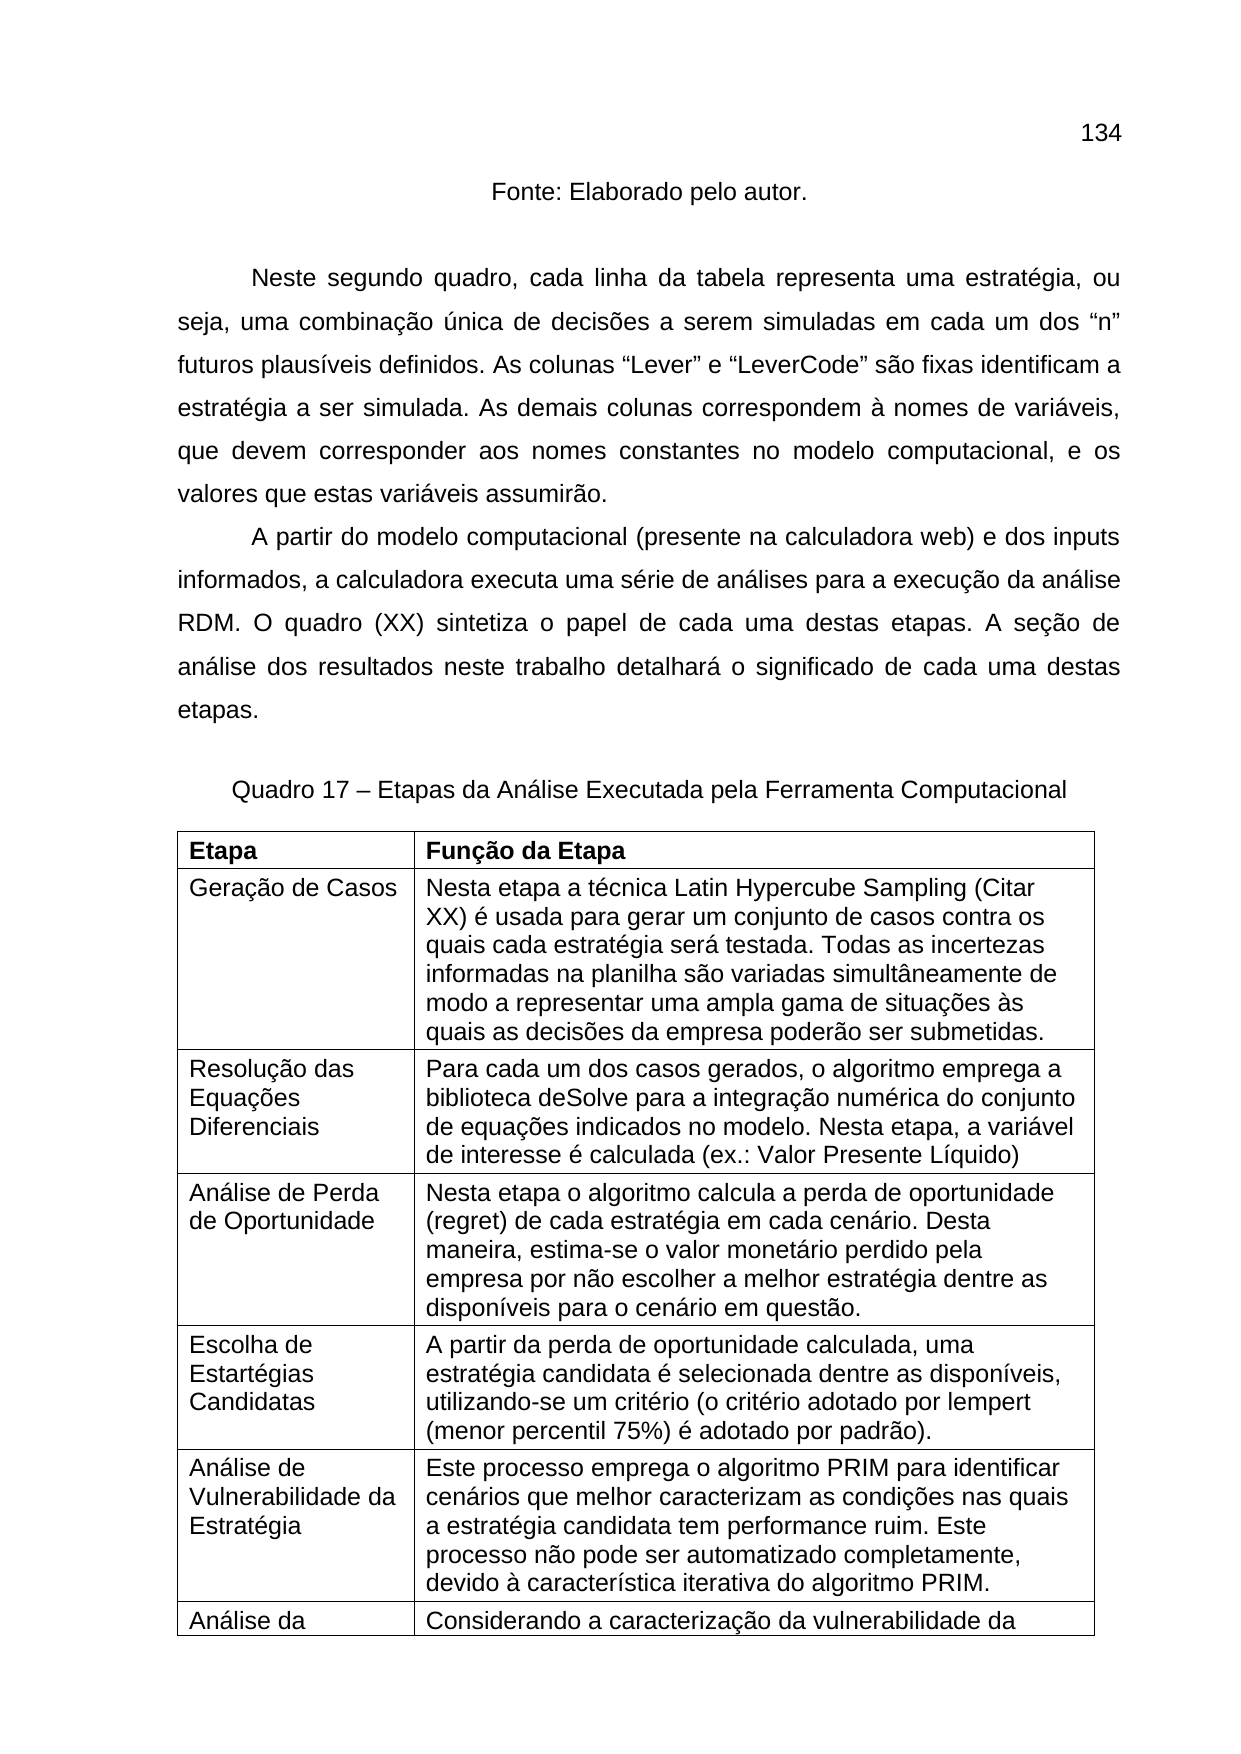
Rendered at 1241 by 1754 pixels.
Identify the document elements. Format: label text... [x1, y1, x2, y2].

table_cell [178, 1602, 414, 1634]
table_cell Nesta etapa o algoritmo calcula a perda de oportunidade (regret) de cada estratégia em cada cenário. Desta maneira, estima-se o valor monetário perdido pela empresa por não escolher a melhor estratégia dentre as disponíveis para o cenário em questão. [415, 1174, 1094, 1325]
text A partir do modelo computacional (presente na calculadora web) e dos inputs informados, a calculadora executa uma série de análises para a execução da análise RDM. O quadro (XX) sintetiza o papel de cada uma destas etapas. A seção de análise dos resultados neste trabalho detalhará o significado de cada uma destas etapas. [177, 522, 1122, 723]
table_cell Para cada um dos casos gerados, o algoritmo emprega a biblioteca deSolve para a integração numérica do conjunto de equações indicados no modelo. Nesta etapa, a variável de interesse é calculada (ex.: Valor Presente Líquido) [415, 1050, 1094, 1173]
table_cell Análise de Perda de Oportunidade [178, 1174, 414, 1325]
table_cell Análise de Vulnerabilidade da Estratégia [178, 1450, 414, 1601]
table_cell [415, 1602, 1094, 1634]
table_cell Escolha de Estartégias Candidatas [178, 1326, 414, 1449]
text Quadro 17 – Etapas da Análise Executada pela Ferramenta Computacional [177, 775, 1122, 804]
table_cell Este processo emprega o algoritmo PRIM para identificar cenários que melhor caracterizam as condições nas quais a estratégia candidata tem performance ruim. Este processo não pode ser automatizado completamente, devido à característica iterativa do algoritmo PRIM. [415, 1450, 1094, 1601]
table_cell Resolução das Equações Diferenciais [178, 1050, 414, 1173]
text Fonte: Elaborado pelo autor. [177, 177, 1122, 206]
text Neste segundo quadro, cada linha da tabela representa uma estratégia, ou seja, uma combinação única de decisões a serem simuladas em cada um dos “n” futuros plausíveis definidos. As colunas “Lever” e “LeverCode” são fixas identificam a estratégia a ser simulada. As demais colunas correspondem à nomes de variáveis, que devem corresponder aos nomes constantes no modelo computacional, e os valores que estas variáveis assumirão. [177, 263, 1122, 508]
table_cell A partir da perda de oportunidade calculada, uma estratégia candidata é selecionada dentre as disponíveis, utilizando-se um critério (o critério adotado por lempert (menor percentil 75%) é adotado por padrão). [415, 1326, 1094, 1449]
table_header Etapa [178, 832, 414, 868]
table_cell Nesta etapa a técnica Latin Hypercube Sampling (Citar XX) é usada para gerar um conjunto de casos contra os quais cada estratégia será testada. Todas as incertezas informadas na planilha são variadas simultâneamente de modo a representar uma ampla gama de situações às quais as decisões da empresa poderão ser submetidas. [415, 869, 1094, 1049]
table_cell Geração de Casos [178, 869, 414, 1049]
table_header Função da Etapa [415, 832, 1094, 868]
